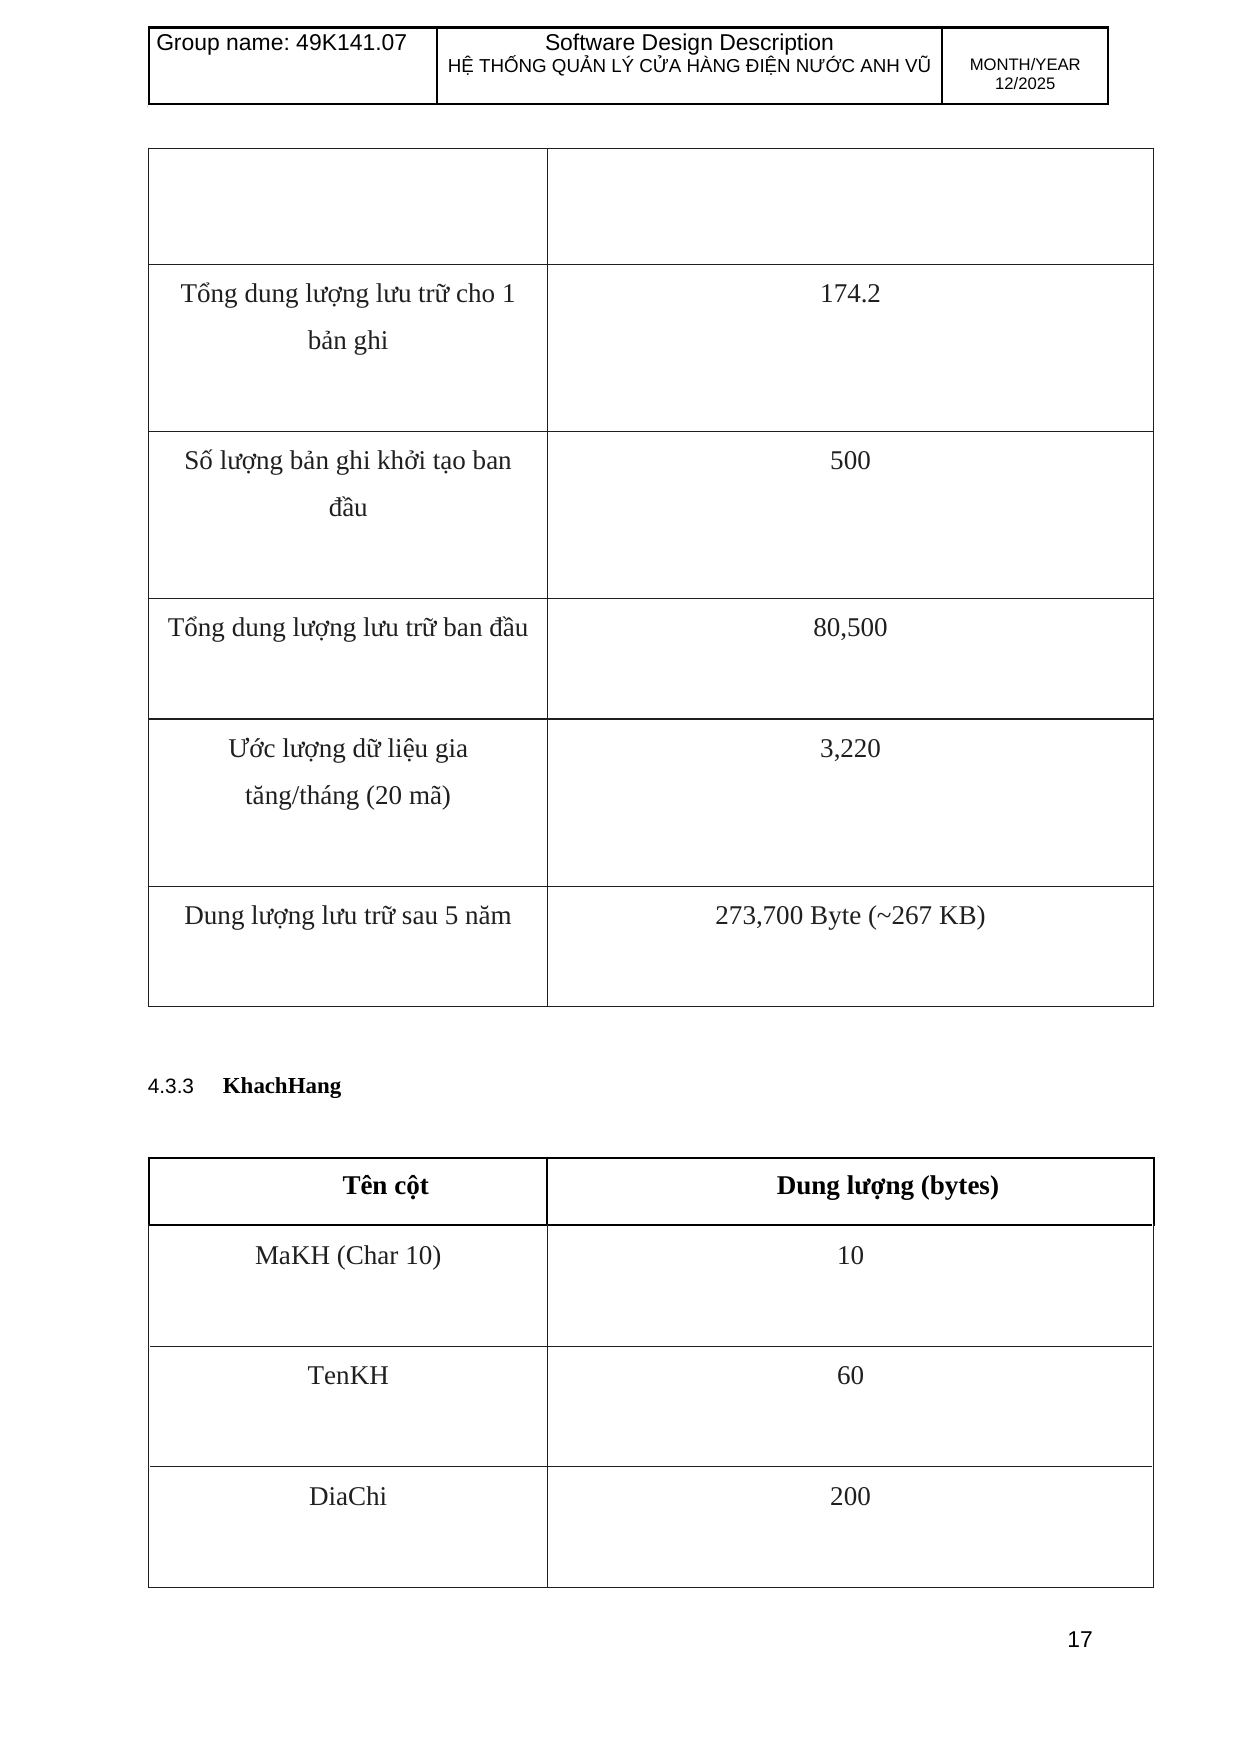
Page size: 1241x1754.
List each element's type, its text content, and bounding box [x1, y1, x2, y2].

subtitle KhachHang [148, 1072, 1092, 1098]
